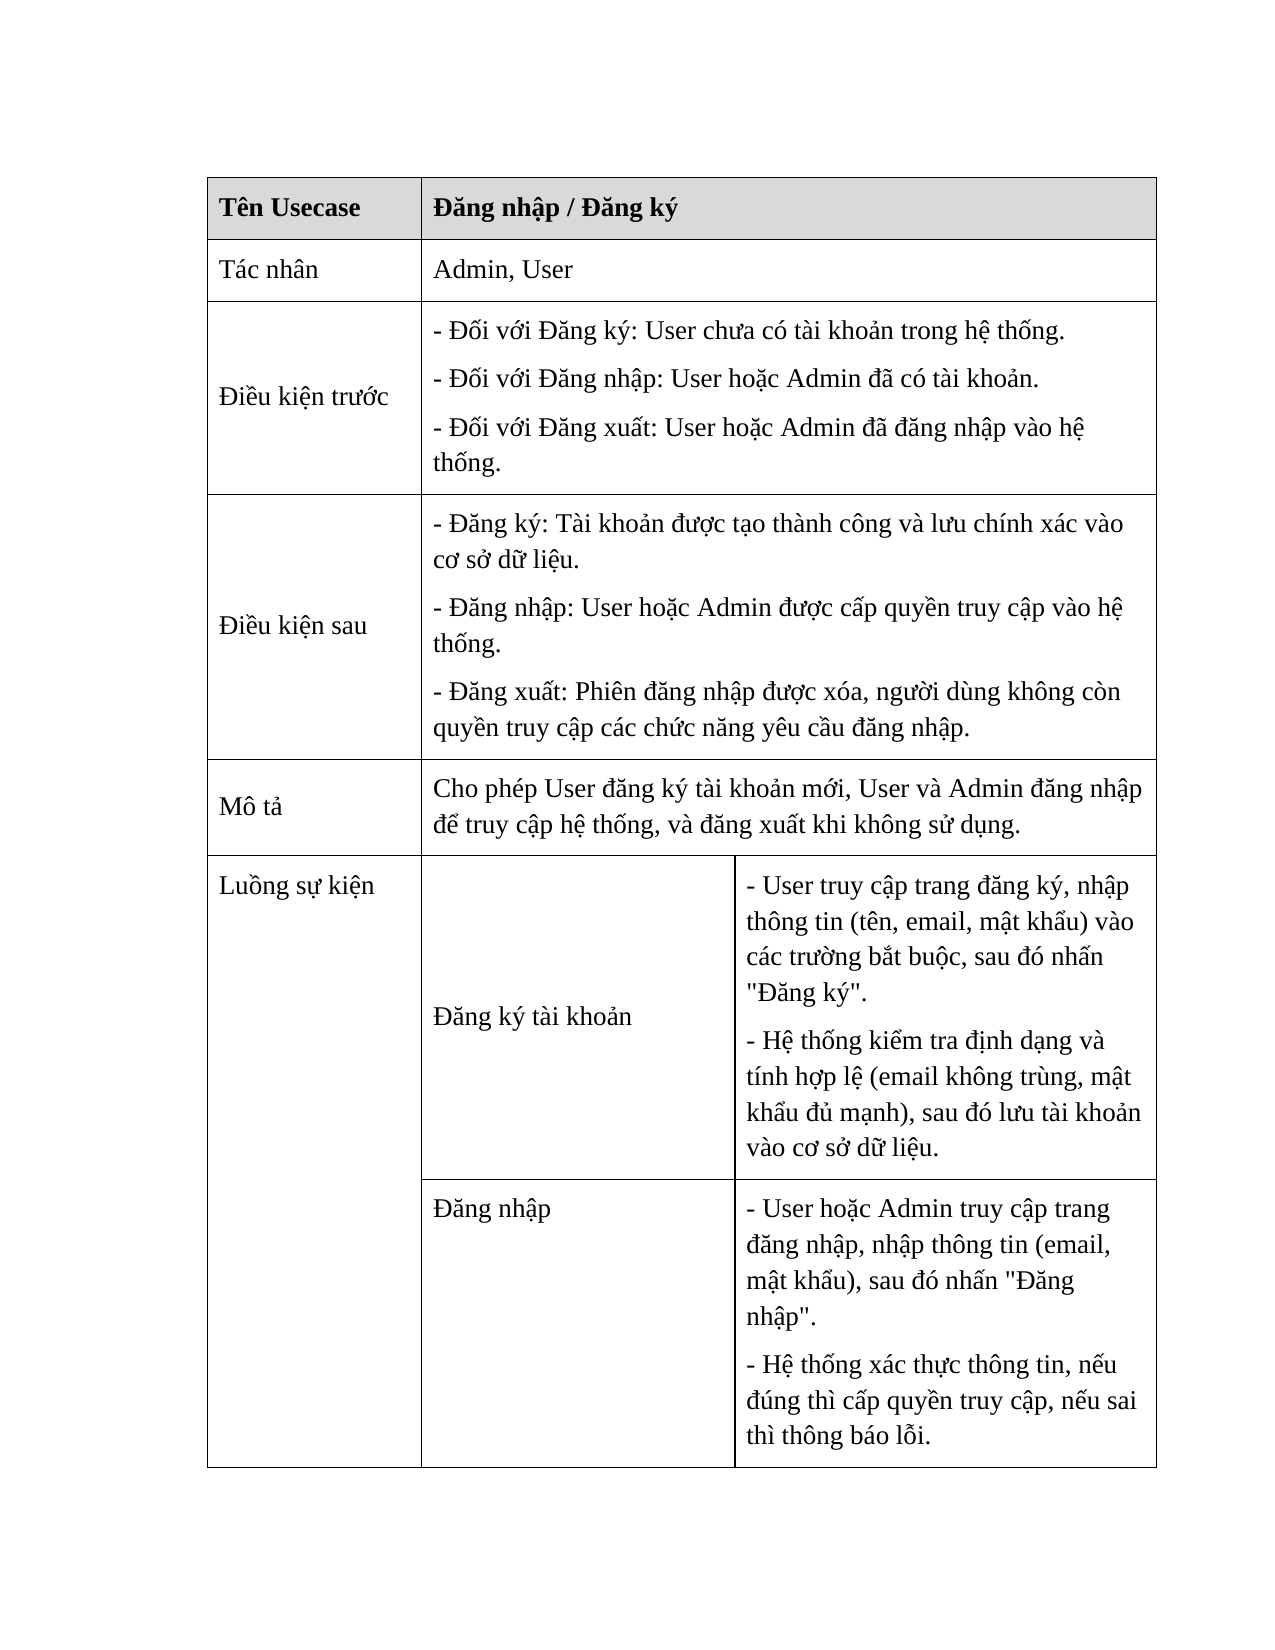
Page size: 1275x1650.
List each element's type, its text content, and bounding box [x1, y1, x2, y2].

table_cell Mô tả [208, 760, 421, 855]
table_cell Đăng ký tài khoản [422, 856, 734, 1179]
table_cell Tác nhân [208, 240, 421, 301]
table_cell - Đăng ký: Tài khoản được tạo thành công và lưu chính xác vào cơ sở dữ liệu. - Đăng nhập: User hoặc Admin được cấp quyền truy cập vào hệ thống. - Đăng xuất: Phiên đăng nhập được xóa, người dùng không còn quyền truy cập các chức năng yêu cầu đăng nhập. [422, 495, 1156, 759]
table_header Đăng nhập / Đăng ký [422, 178, 1156, 239]
table_cell Admin, User [422, 240, 1156, 301]
table_cell Luồng sự kiện [208, 856, 421, 1467]
table_cell Cho phép User đăng ký tài khoản mới, User và Admin đăng nhập để truy cập hệ thống, và đăng xuất khi không sử dụng. [422, 760, 1156, 855]
table_cell Điều kiện trước [208, 302, 421, 494]
table_cell Điều kiện sau [208, 495, 421, 759]
table_cell - User truy cập trang đăng ký, nhập thông tin (tên, email, mật khẩu) vào các trường bắt buộc, sau đó nhấn "Đăng ký". - Hệ thống kiểm tra định dạng và tính hợp lệ (email không trùng, mật khẩu đủ mạnh), sau đó lưu tài khoản vào cơ sở dữ liệu. [736, 856, 1156, 1179]
table_cell - User hoặc Admin truy cập trang đăng nhập, nhập thông tin (email, mật khẩu), sau đó nhấn "Đăng nhập". - Hệ thống xác thực thông tin, nếu đúng thì cấp quyền truy cập, nếu sai thì thông báo lỗi. [736, 1180, 1156, 1467]
table_cell - Đối với Đăng ký: User chưa có tài khoản trong hệ thống. - Đối với Đăng nhập: User hoặc Admin đã có tài khoản. - Đối với Đăng xuất: User hoặc Admin đã đăng nhập vào hệ thống. [422, 302, 1156, 494]
table_header Tên Usecase [208, 178, 421, 239]
table_cell Đăng nhập [422, 1180, 734, 1467]
